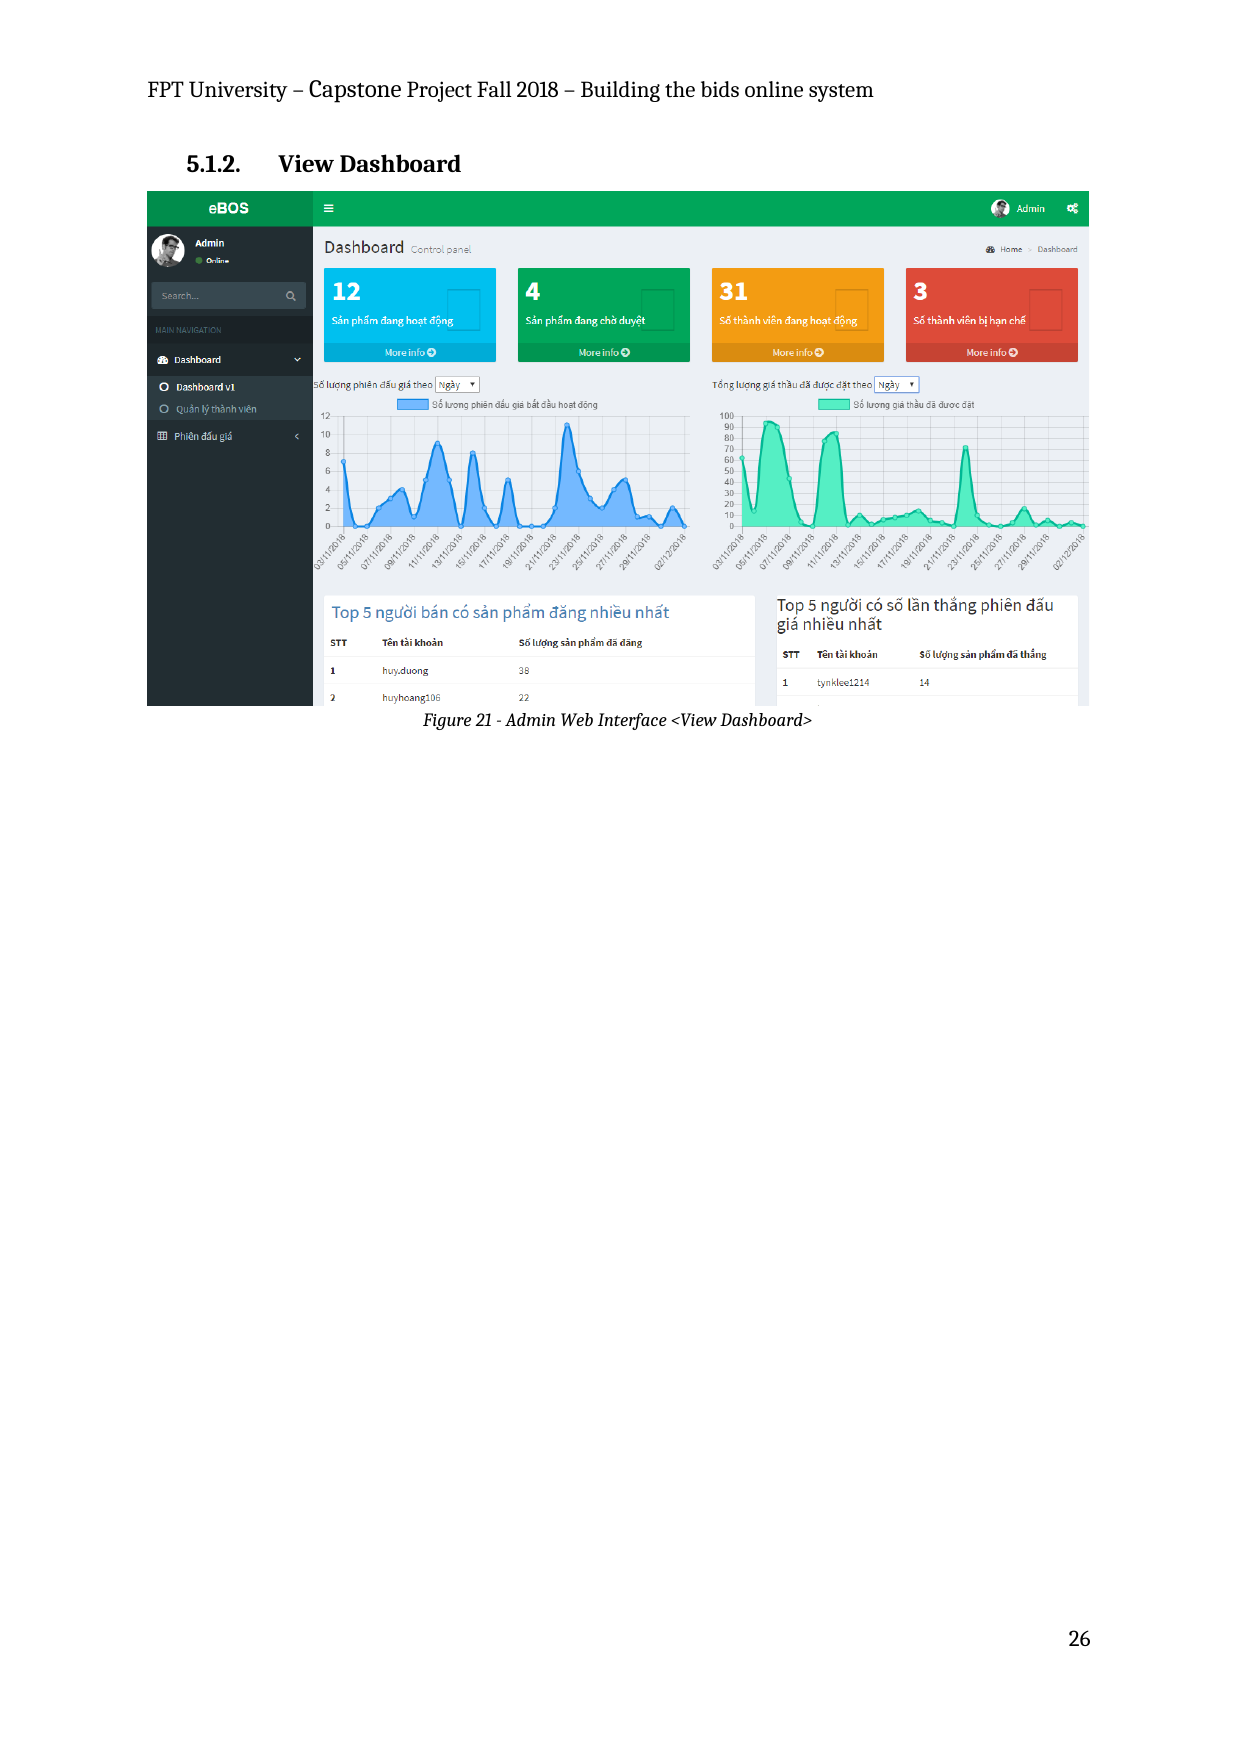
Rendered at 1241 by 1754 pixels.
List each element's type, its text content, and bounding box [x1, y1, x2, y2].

text Figure 21 - Admin Web Interface <View Dashboard> [147, 709, 1090, 731]
picture [147, 191, 1090, 706]
subtitle View Dashboard [241, 150, 1082, 179]
